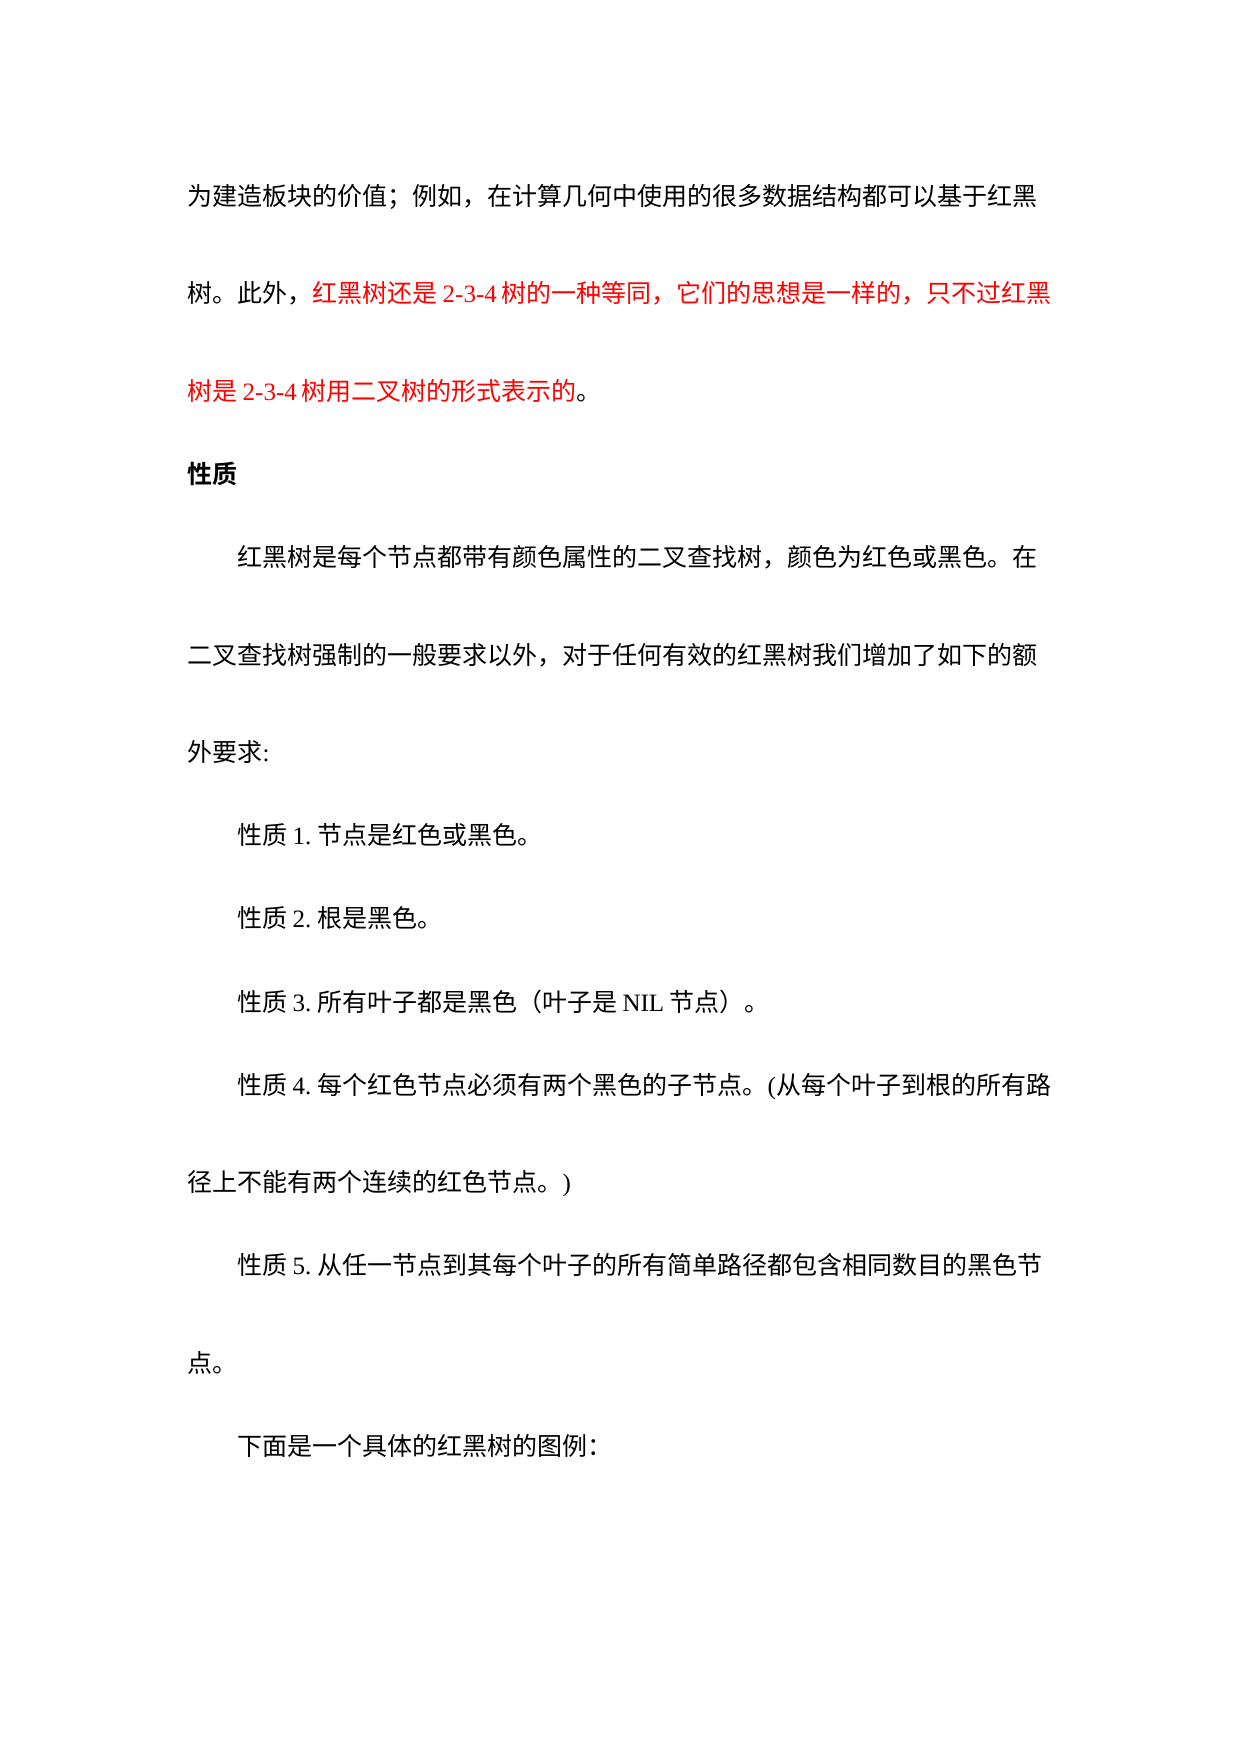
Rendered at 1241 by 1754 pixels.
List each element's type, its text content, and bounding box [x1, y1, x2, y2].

subtitle 性质 [187, 440, 1053, 505]
text 性质1. 节点是红色或黑色。 [187, 801, 1053, 866]
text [187, 162, 1053, 422]
text 性质4. 每个红色节点必须有两个黑色的子节点。(从每个叶子到根的所有路径上不能有两个连续的红色节点。) [187, 1051, 1053, 1213]
text 红黑树是每个节点都带有颜色属性的二叉查找树，颜色为红色或黑色。在二叉查找树强制的一般要求以外，对于任何有效的红黑树我们增加了如下的额外要求: [187, 523, 1053, 783]
text 性质2. 根是黑色。 [187, 884, 1053, 949]
text 下面是一个具体的红黑树的图例： [187, 1412, 1053, 1477]
text 性质5. 从任一节点到其每个叶子的所有简单路径都包含相同数目的黑色节点。 [187, 1231, 1053, 1394]
text 性质3. 所有叶子都是黑色（叶子是NIL节点）。 [187, 968, 1053, 1033]
